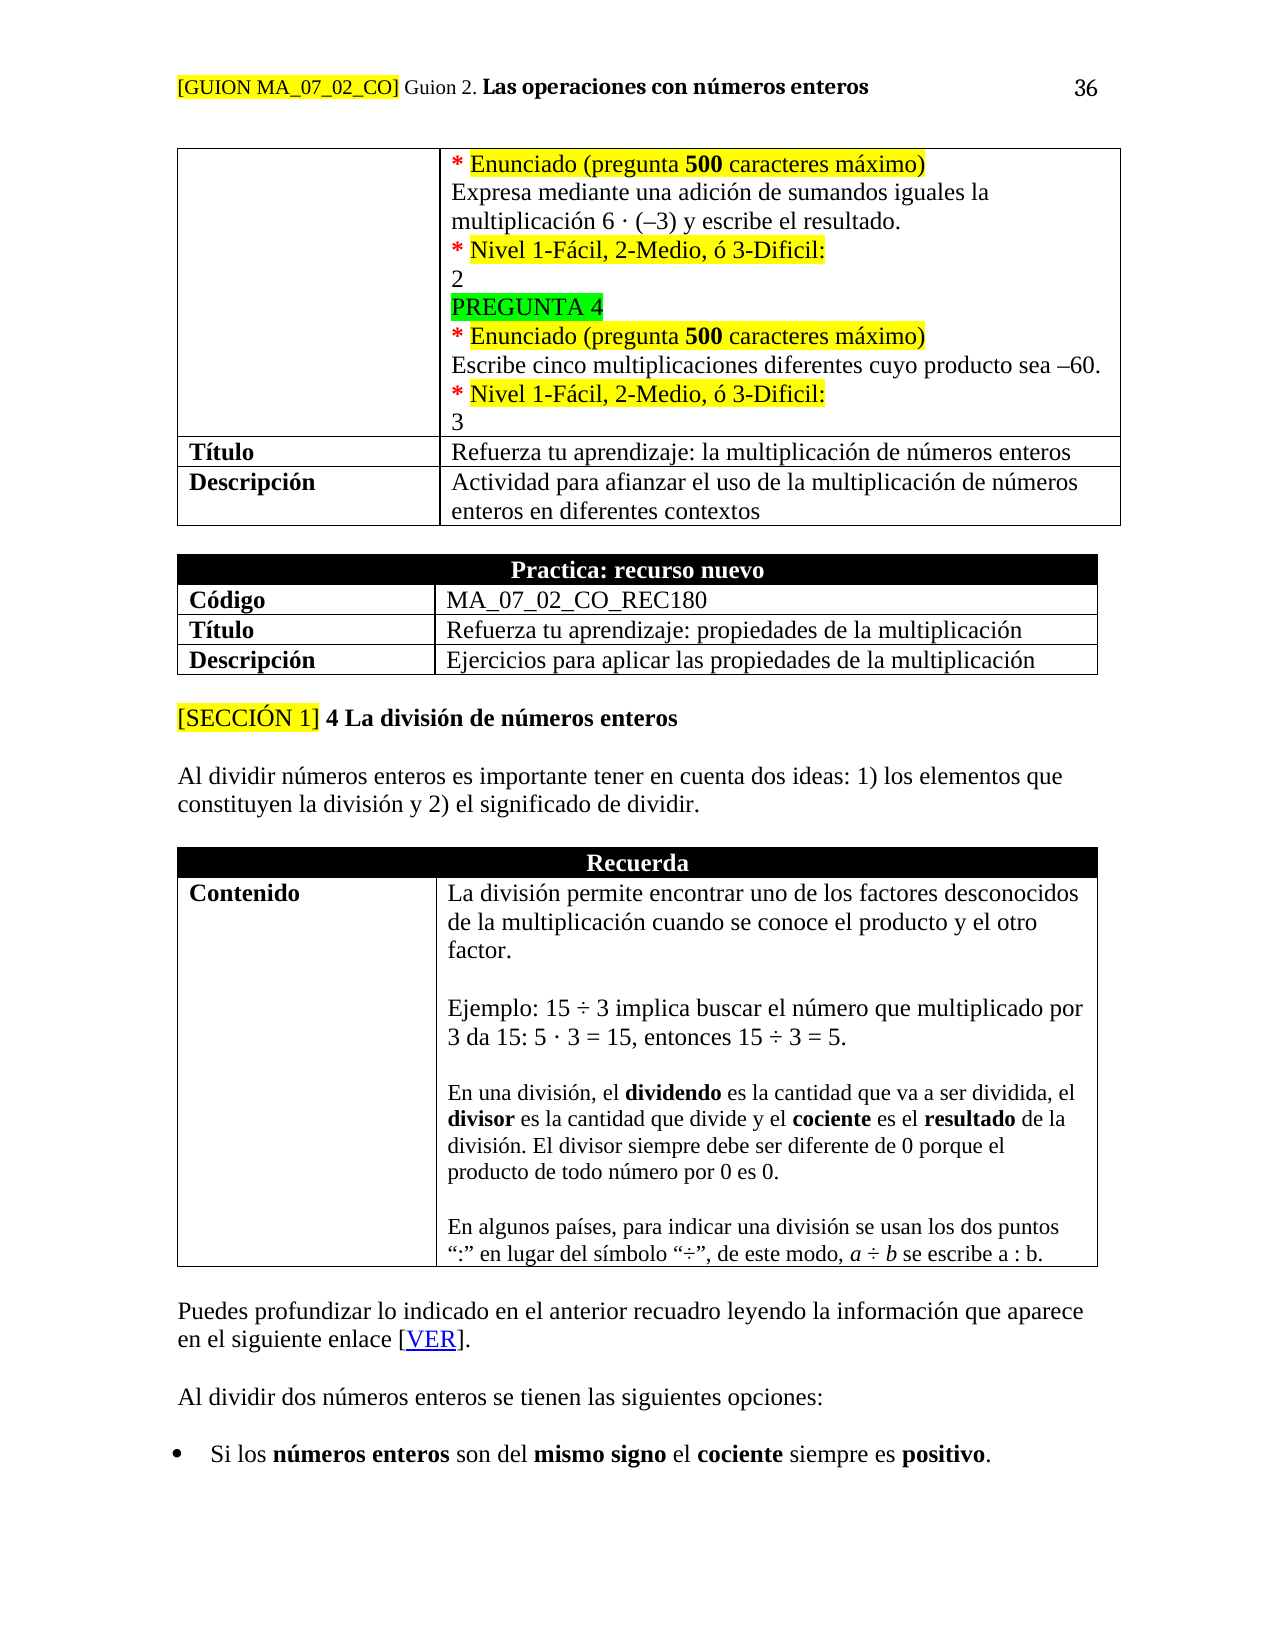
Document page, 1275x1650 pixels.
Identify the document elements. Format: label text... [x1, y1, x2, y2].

table_cell Contenido [178, 878, 436, 1266]
text Puedes profundizar lo indicado en el anterior recuadro leyendo la información que aparece en el siguiente enlace [VER]. [177, 1296, 1098, 1353]
table_cell Título [178, 615, 434, 644]
table_cell MA_07_02_CO_REC180 [436, 585, 1097, 614]
table_cell La división permite encontrar uno de los factores desconocidos de la multiplicación cuando se conoce el producto y el otro factor. Ejemplo: 15 ÷ 3 implica buscar el número que multiplicado por 3 da 15: 5 · 3 = 15, entonces 15 ÷ 3 = 5. En una división, el dividendo es la cantidad que va a ser dividida, el divisor es la cantidad que divide y el cociente es el resultado de la división. El divisor siempre debe ser diferente de 0 porque el producto de todo número por 0 es 0. En algunos países, para indicar una división se usan los dos puntos “:” en lugar del símbolo “÷”, de este modo, a ÷ b se escribe a : b. [437, 878, 1097, 1266]
list Si los números enteros son del mismo signo el cociente siempre es positivo. [173, 1439, 1098, 1468]
table_cell Ejercicios para aplicar las propiedades de la multiplicación [436, 645, 1097, 673]
table_cell Descripción [178, 645, 434, 673]
table_header Recuerda [178, 848, 1097, 877]
text [SECCIÓN 1] 4 La división de números enteros [319, 703, 1098, 732]
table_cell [178, 149, 439, 436]
table_cell Código [178, 585, 434, 614]
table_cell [441, 149, 1120, 436]
table_cell Actividad para afianzar el uso de la multiplicación de números enteros en diferentes contextos [441, 467, 1120, 524]
text Al dividir dos números enteros se tienen las siguientes opciones: [177, 1382, 1098, 1411]
table_cell Refuerza tu aprendizaje: la multiplicación de números enteros [441, 437, 1120, 466]
table_cell Título [178, 437, 439, 466]
text Al dividir números enteros es importante tener en cuenta dos ideas: 1) los elementos que constituyen la división y 2) el significado de dividir. [177, 761, 1098, 818]
table_cell Refuerza tu aprendizaje: propiedades de la multiplicación [436, 615, 1097, 644]
table_header Practica: recurso nuevo [178, 555, 1097, 584]
table_cell Descripción [178, 467, 439, 524]
